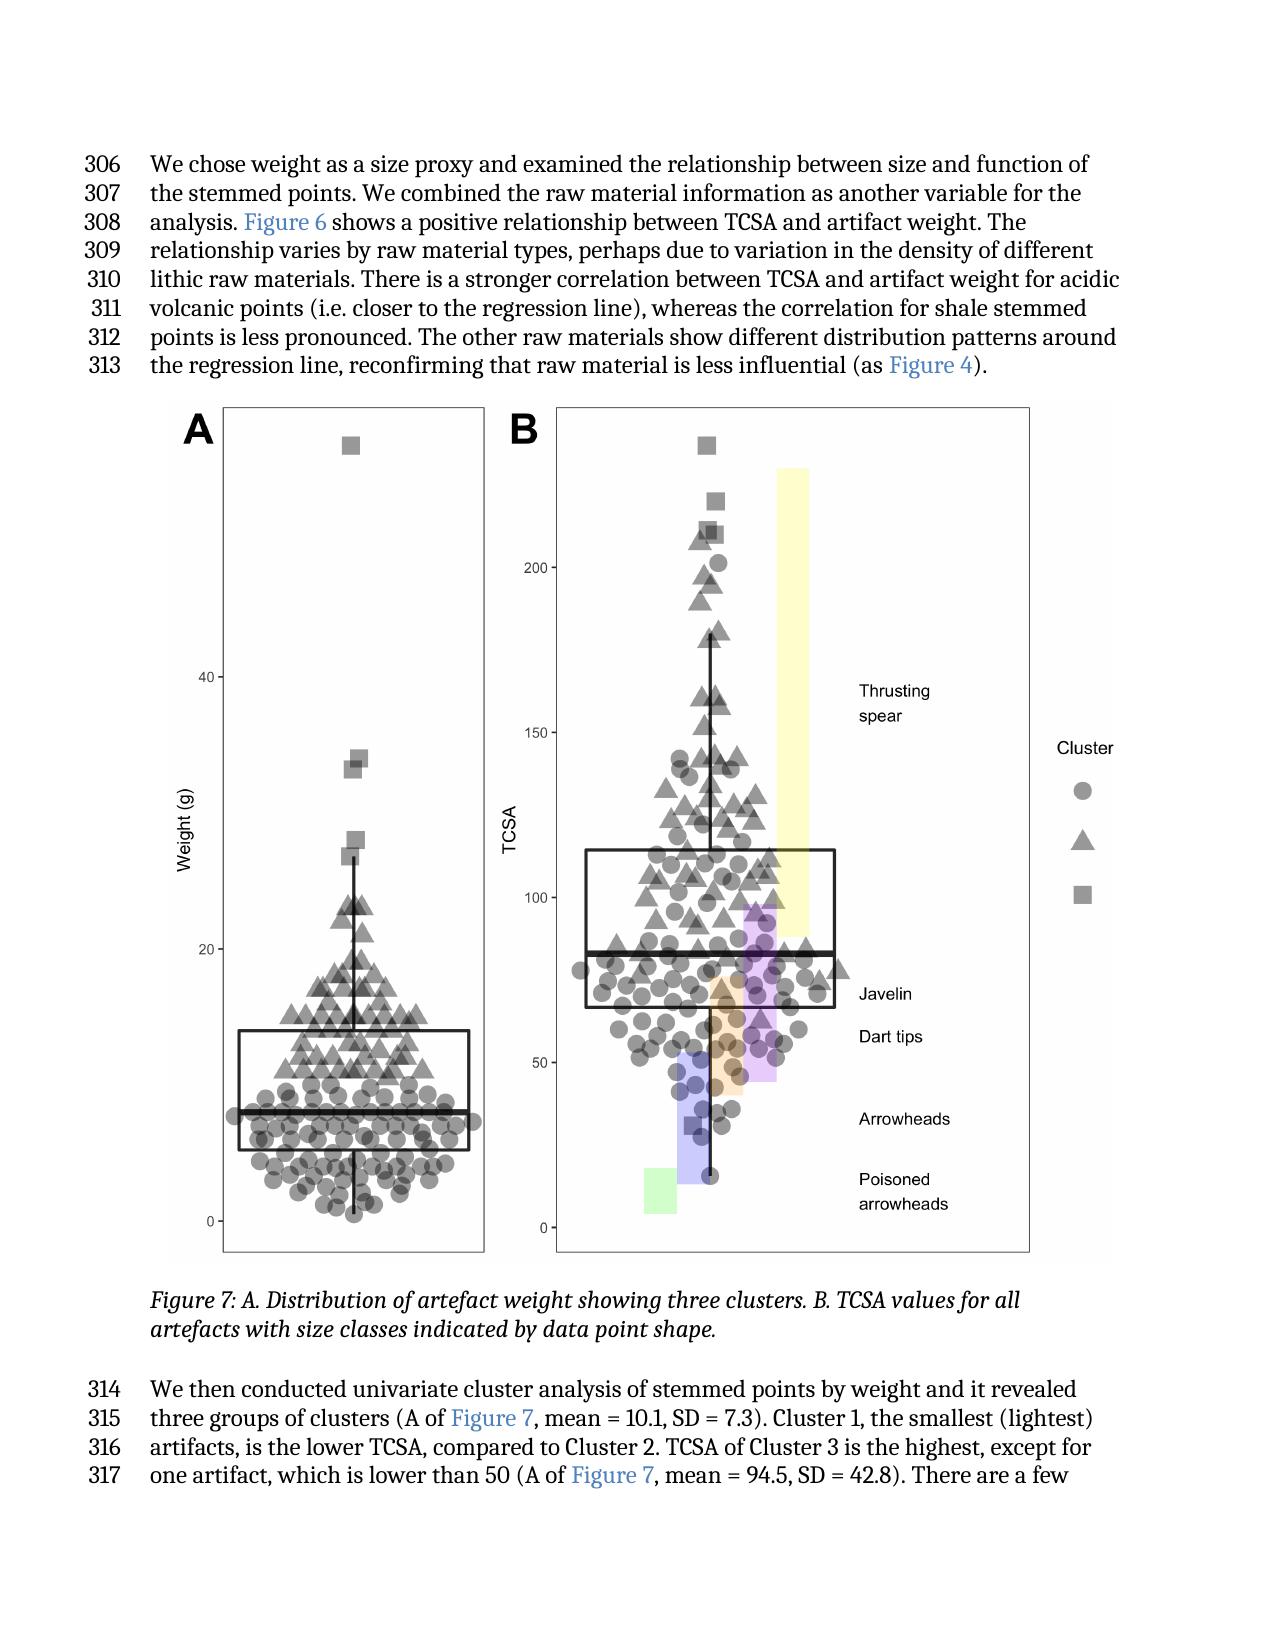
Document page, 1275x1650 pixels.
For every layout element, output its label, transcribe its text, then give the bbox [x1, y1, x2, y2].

table_header Figure 7: A. Distribution of artefact weight showing three clusters. B. TCSA values for all artefacts with size classes indicated by data point shape. [139, 399, 1114, 1356]
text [150, 1375, 1125, 1490]
picture [168, 398, 1114, 1266]
text We chose weight as a size proxy and examined the relationship between size and function of the stemmed points. We combined the raw material information as another variable for the analysis. Figure 6 shows a positive relationship between TCSA and artifact weight. The relationship varies by raw material types, perhaps due to variation in the density of different lithic raw materials. There is a stronger correlation between TCSA and artifact weight for acidic volcanic points (i.e. closer to the regression line), whereas the correlation for shale stemmed points is less pronounced. The other raw materials show different distribution patterns around the regression line, reconfirming that raw material is less influential (as Figure 4). [150, 150, 1125, 380]
